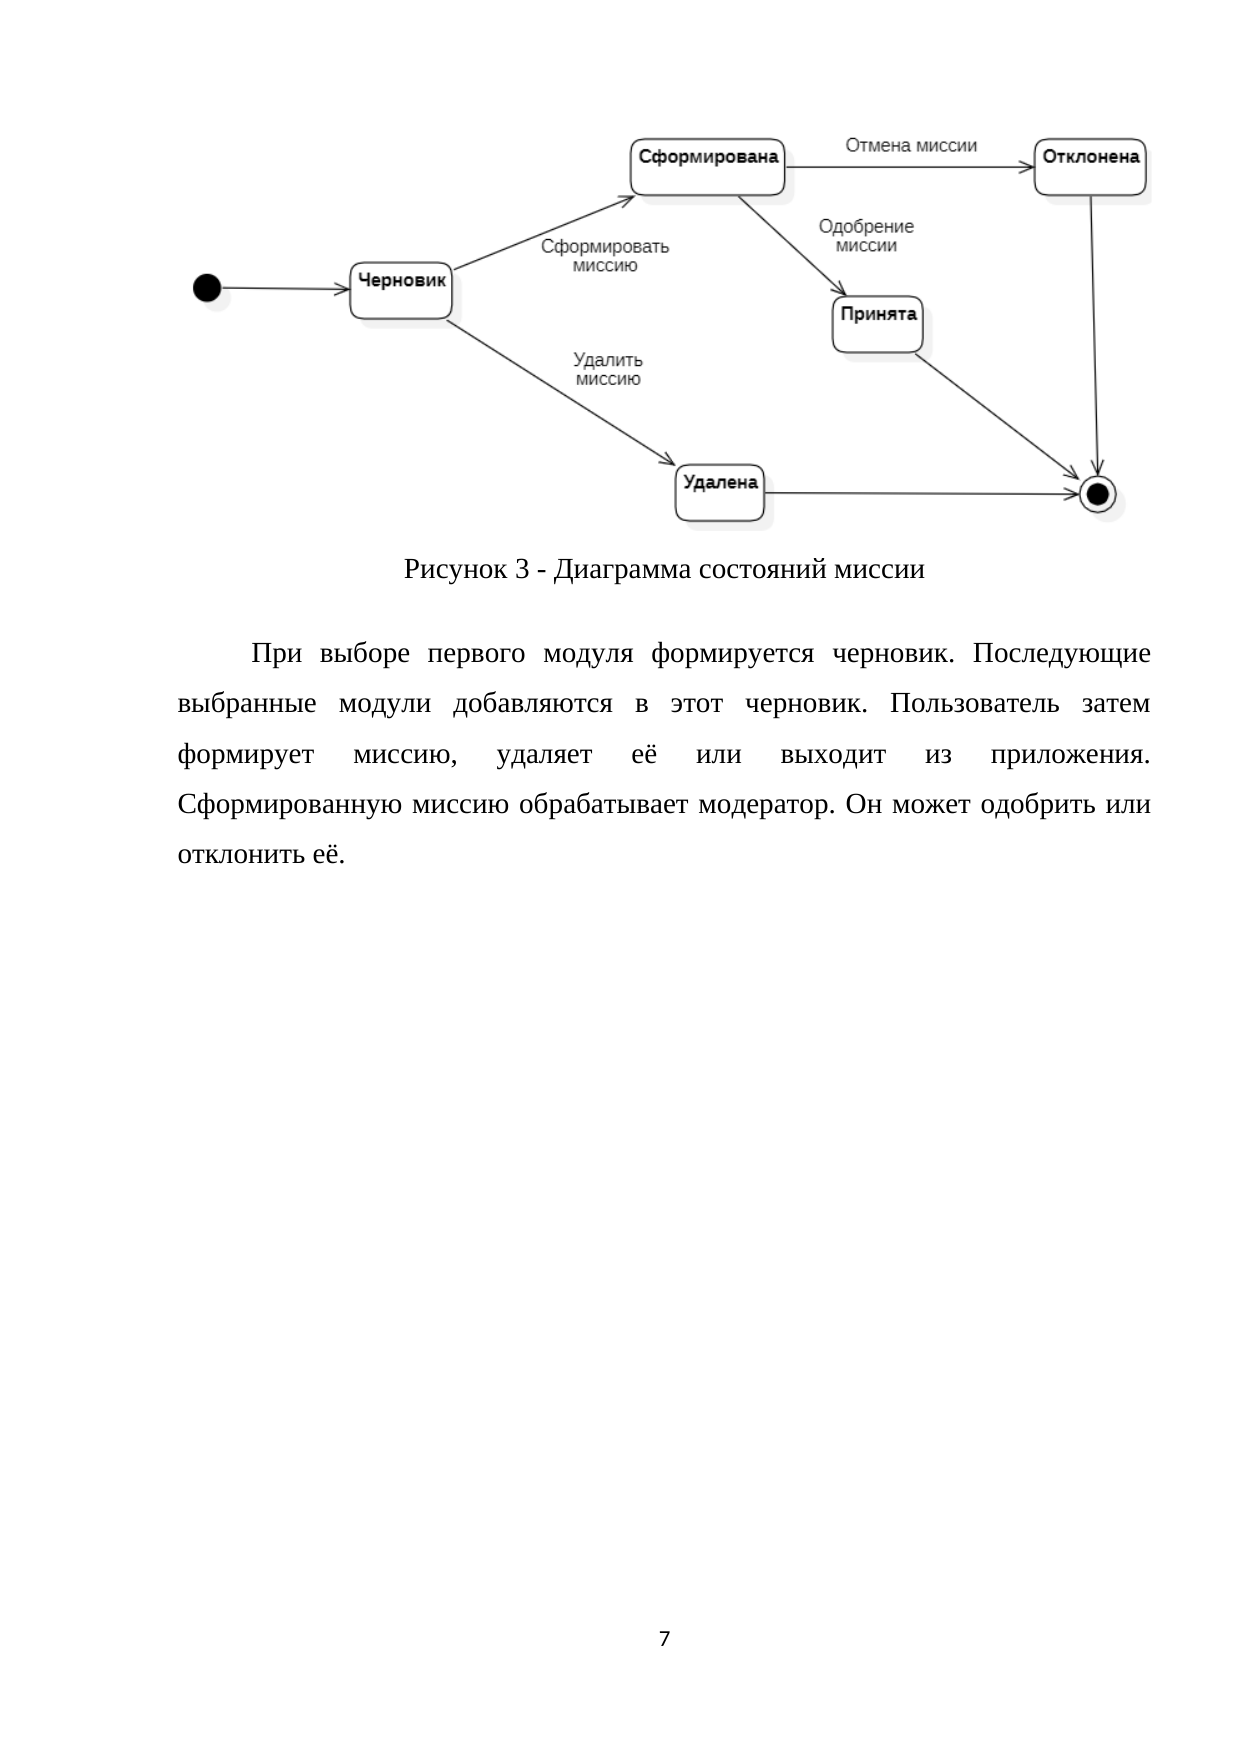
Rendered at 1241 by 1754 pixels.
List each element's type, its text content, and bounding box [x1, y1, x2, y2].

picture [177, 103, 1152, 531]
text Рисунок 3 - Диаграмма состояний миссии [177, 552, 1152, 585]
text При выборе первого модуля формируется черновик. Последующие выбранные модули добавляются в этот черновик. Пользователь затем формирует миссию, удаляет её или выходит из приложения. Сформированную миссию обрабатывает модератор. Он может одобрить или отклонить её. [177, 635, 1152, 870]
